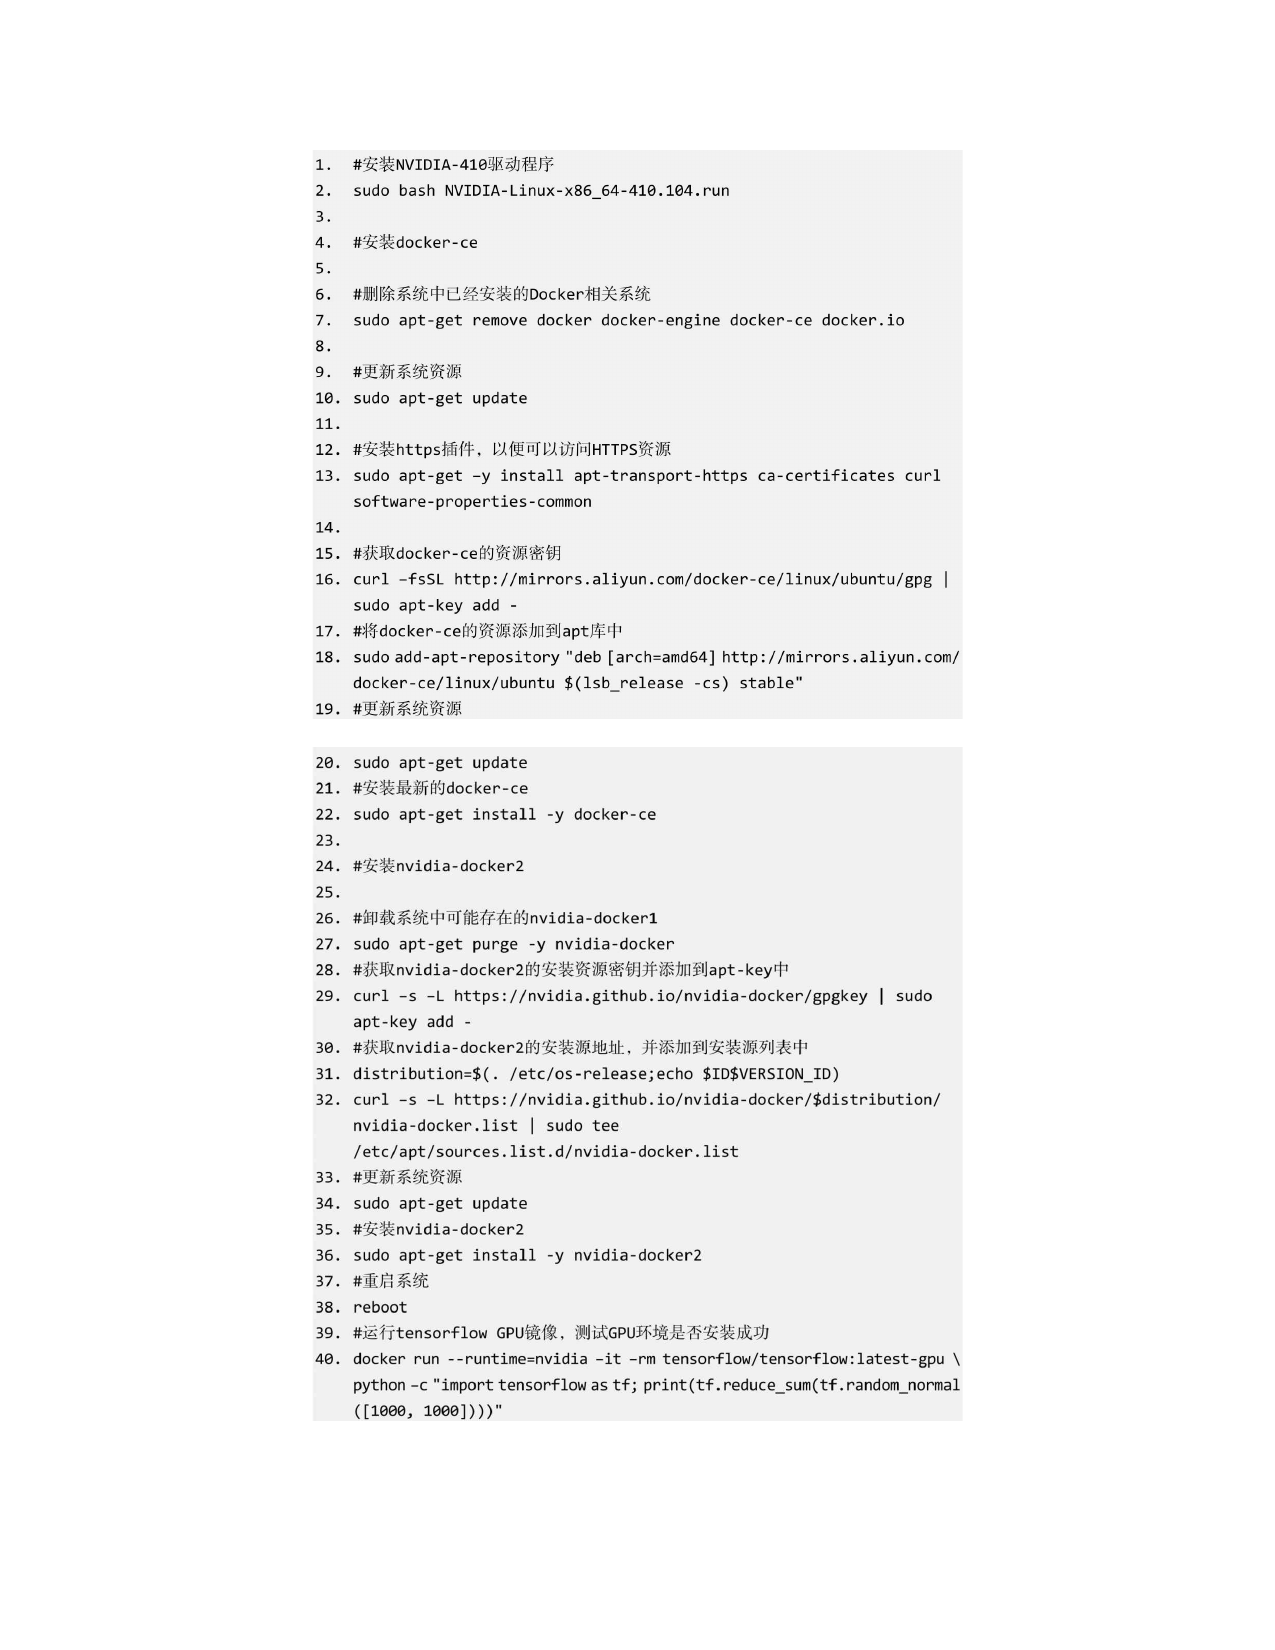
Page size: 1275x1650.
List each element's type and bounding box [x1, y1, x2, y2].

picture [312, 747, 963, 1421]
picture [312, 150, 963, 719]
